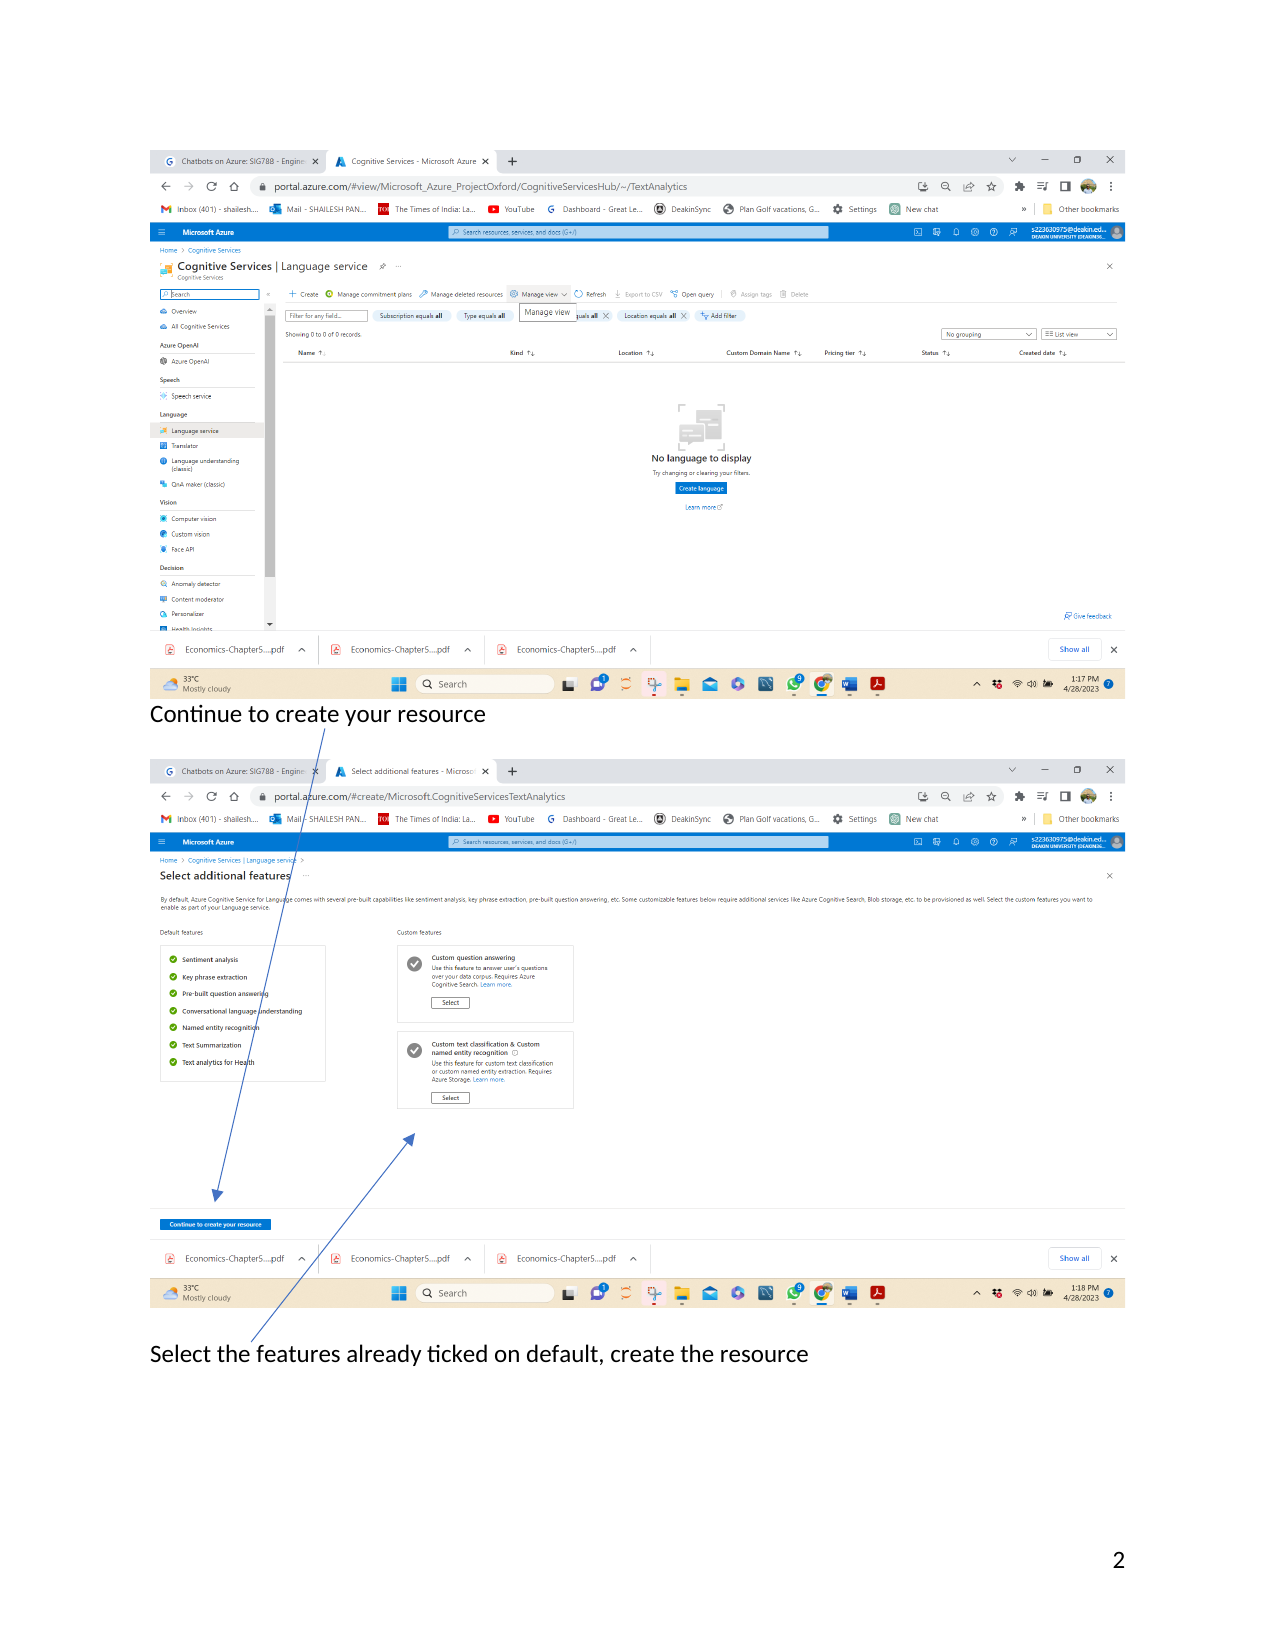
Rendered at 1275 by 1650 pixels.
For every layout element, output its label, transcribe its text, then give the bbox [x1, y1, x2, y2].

picture [150, 759, 1125, 1308]
picture [150, 150, 1125, 699]
text Select the features already ticked on default, create the resource [150, 1338, 1125, 1369]
text Continue to create your resource [150, 699, 1125, 729]
